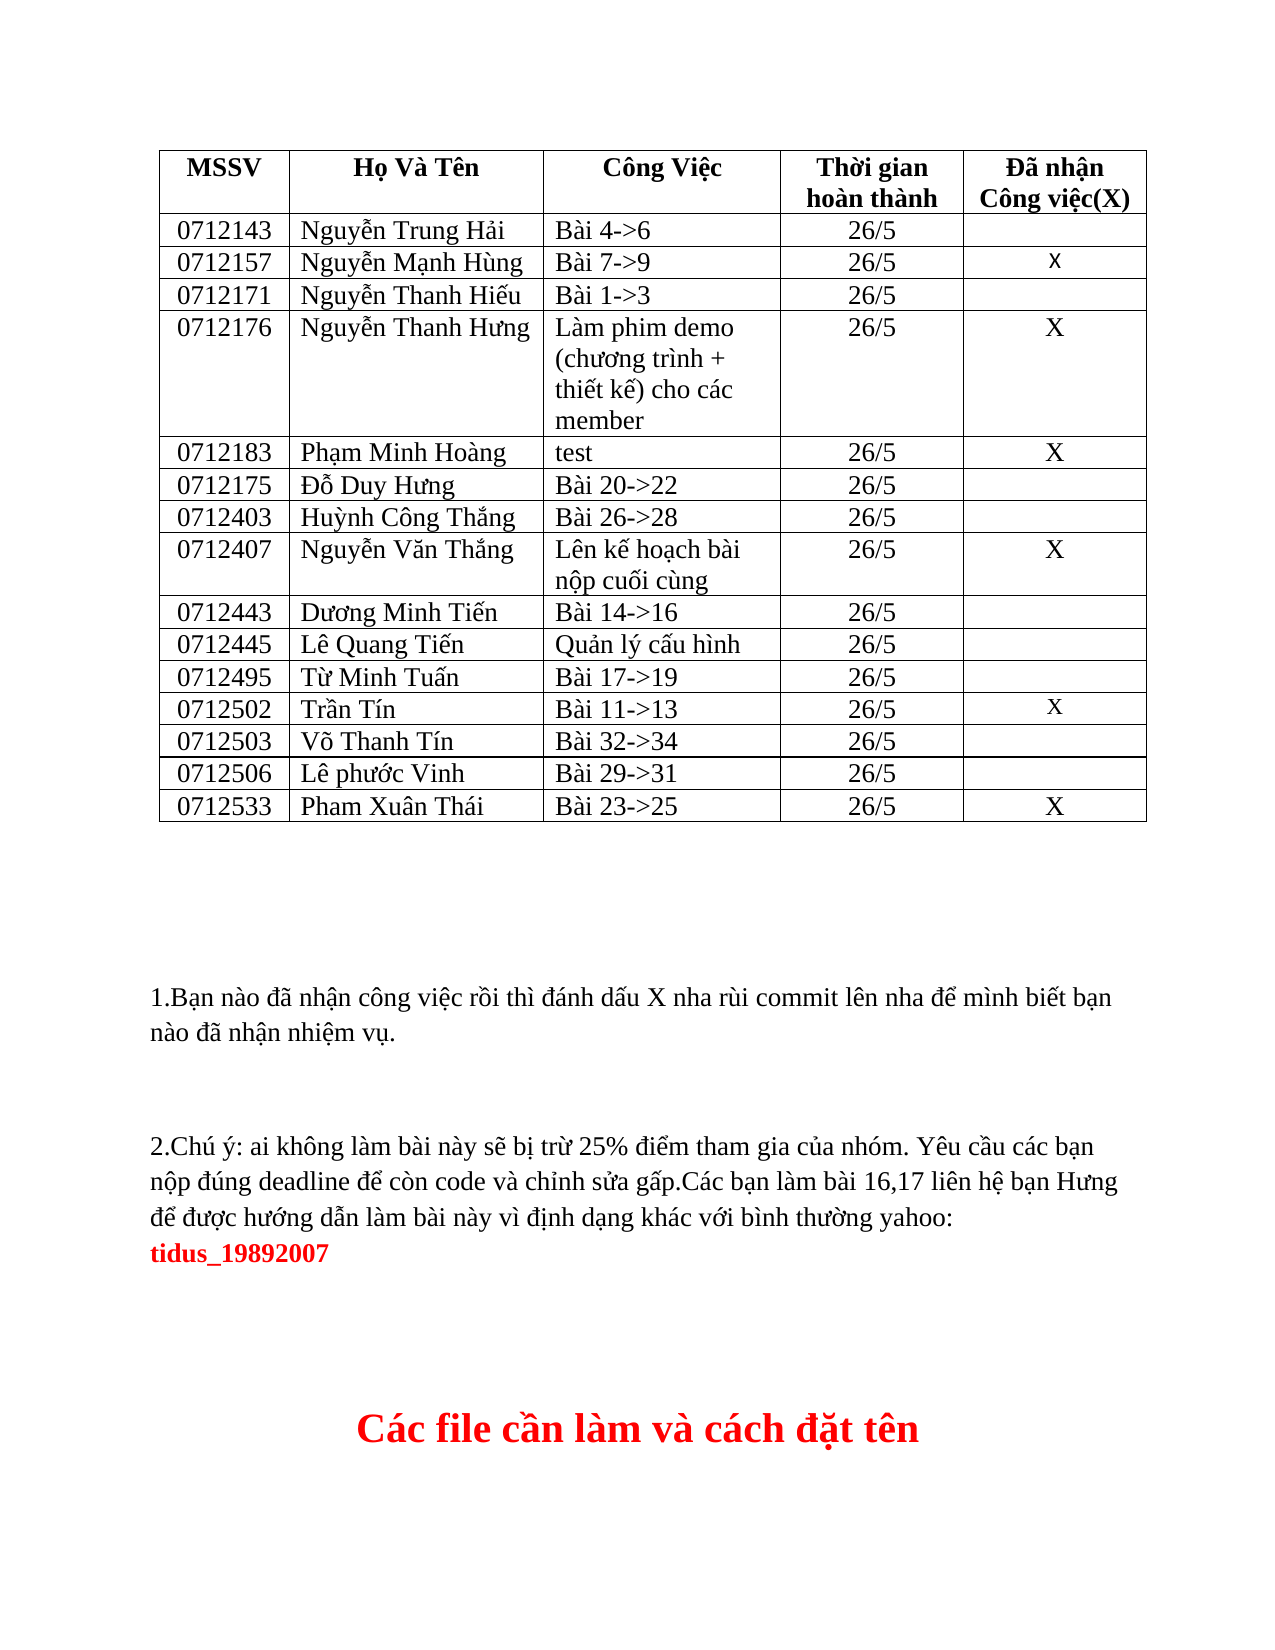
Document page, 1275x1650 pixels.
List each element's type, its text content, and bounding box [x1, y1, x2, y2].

table_cell Quản lý cấu hình [544, 629, 780, 660]
table_cell Nguyễn Mạnh Hùng [290, 247, 543, 278]
table_cell 26/5 [781, 758, 963, 788]
table_header Họ Và Tên [290, 151, 543, 213]
table_cell 26/5 [781, 725, 963, 756]
table_cell Nguyễn Văn Thắng [290, 533, 543, 595]
table_cell 0712183 [160, 437, 289, 468]
table_cell Võ Thanh Tín [290, 725, 543, 756]
table_cell Nguyễn Thanh Hiếu [290, 279, 543, 310]
table_cell [964, 501, 1146, 532]
table_cell 0712171 [160, 279, 289, 310]
table_cell [964, 725, 1146, 756]
table_cell [964, 469, 1146, 500]
table_cell Bài 17->19 [544, 661, 780, 692]
table_cell [964, 758, 1146, 788]
text Các file cần làm và cách đặt tên [150, 1403, 1125, 1451]
table_cell Nguyễn Trung Hải [290, 214, 543, 246]
table_cell 26/5 [781, 501, 963, 532]
table_cell 26/5 [781, 629, 963, 660]
table_cell 0712502 [160, 693, 289, 724]
table_cell [964, 214, 1146, 246]
table_cell 0712495 [160, 661, 289, 692]
table_cell 0712506 [160, 758, 289, 788]
table_cell 26/5 [781, 661, 963, 692]
table_cell 0712445 [160, 629, 289, 660]
table_cell Làm phim demo (chương trình + thiết kế) cho các member [544, 311, 780, 436]
table_cell X [964, 437, 1146, 468]
table_cell 26/5 [781, 469, 963, 500]
table_cell Bài 23->25 [544, 790, 780, 821]
table_header MSSV [160, 151, 289, 213]
table_cell Lê Quang Tiến [290, 629, 543, 660]
table_cell 0712443 [160, 596, 289, 628]
table_cell X [964, 790, 1146, 821]
table_cell 0712407 [160, 533, 289, 595]
table_cell Bài 4->6 [544, 214, 780, 246]
table_cell 26/5 [781, 311, 963, 436]
table_cell Lên kế hoạch bài nộp cuối cùng [544, 533, 780, 595]
table_header Đã nhận Công việc(X) [964, 151, 1146, 213]
table_cell Dương Minh Tiến [290, 596, 543, 628]
text 2.Chú ý: ai không làm bài này sẽ bị trừ 25% điểm tham gia của nhóm. Yêu cầu các bạn nộp đúng deadline để còn code và chỉnh sửa gấp.Các bạn làm bài 16,17 liên hệ bạn Hưng để được hướng dẫn làm bài này vì định dạng khác với bình thường yahoo: tidus_19892007 [150, 1130, 1125, 1268]
table_cell Bài 1->3 [544, 279, 780, 310]
table_cell test [544, 437, 780, 468]
table_cell 26/5 [781, 214, 963, 246]
table_cell Bài 20->22 [544, 469, 780, 500]
table_cell 26/5 [781, 279, 963, 310]
table_header Thời gian hoàn thành [781, 151, 963, 213]
table_cell 26/5 [781, 596, 963, 628]
table_cell [964, 629, 1146, 660]
table_cell 0712403 [160, 501, 289, 532]
table_cell [964, 279, 1146, 310]
table_cell X [964, 533, 1146, 595]
table_cell 26/5 [781, 247, 963, 278]
table_cell 0712533 [160, 790, 289, 821]
table_cell 0712503 [160, 725, 289, 756]
table_cell Pham Xuân Thái [290, 790, 543, 821]
table_cell Bài 26->28 [544, 501, 780, 532]
table_cell Phạm Minh Hoàng [290, 437, 543, 468]
table_header Công Việc [544, 151, 780, 213]
table_cell Bài 11->13 [544, 693, 780, 724]
table_cell Bài 32->34 [544, 725, 780, 756]
text 1.Bạn nào đã nhận công việc rồi thì đánh dấu X nha rùi commit lên nha để mình biết bạn nào đã nhận nhiệm vụ. [150, 981, 1125, 1048]
table_cell 0712176 [160, 311, 289, 436]
table_cell Huỳnh Công Thắng [290, 501, 543, 532]
table_cell X [964, 311, 1146, 436]
table_cell 26/5 [781, 437, 963, 468]
table_cell 0712175 [160, 469, 289, 500]
table_cell 26/5 [781, 790, 963, 821]
table_cell X [964, 247, 1146, 278]
table_cell Từ Minh Tuấn [290, 661, 543, 692]
table_cell Đỗ Duy Hưng [290, 469, 543, 500]
table_cell [964, 661, 1146, 692]
table_cell 0712143 [160, 214, 289, 246]
table_cell X [964, 693, 1146, 724]
table_cell Bài 29->31 [544, 758, 780, 788]
table_cell [964, 596, 1146, 628]
table_cell Bài 14->16 [544, 596, 780, 628]
table_cell 26/5 [781, 693, 963, 724]
table_cell 26/5 [781, 533, 963, 595]
table_cell 0712157 [160, 247, 289, 278]
table_cell Lê phước Vinh [290, 758, 543, 788]
table_cell Bài 7->9 [544, 247, 780, 278]
table_cell Trần Tín [290, 693, 543, 724]
table_cell Nguyễn Thanh Hưng [290, 311, 543, 436]
